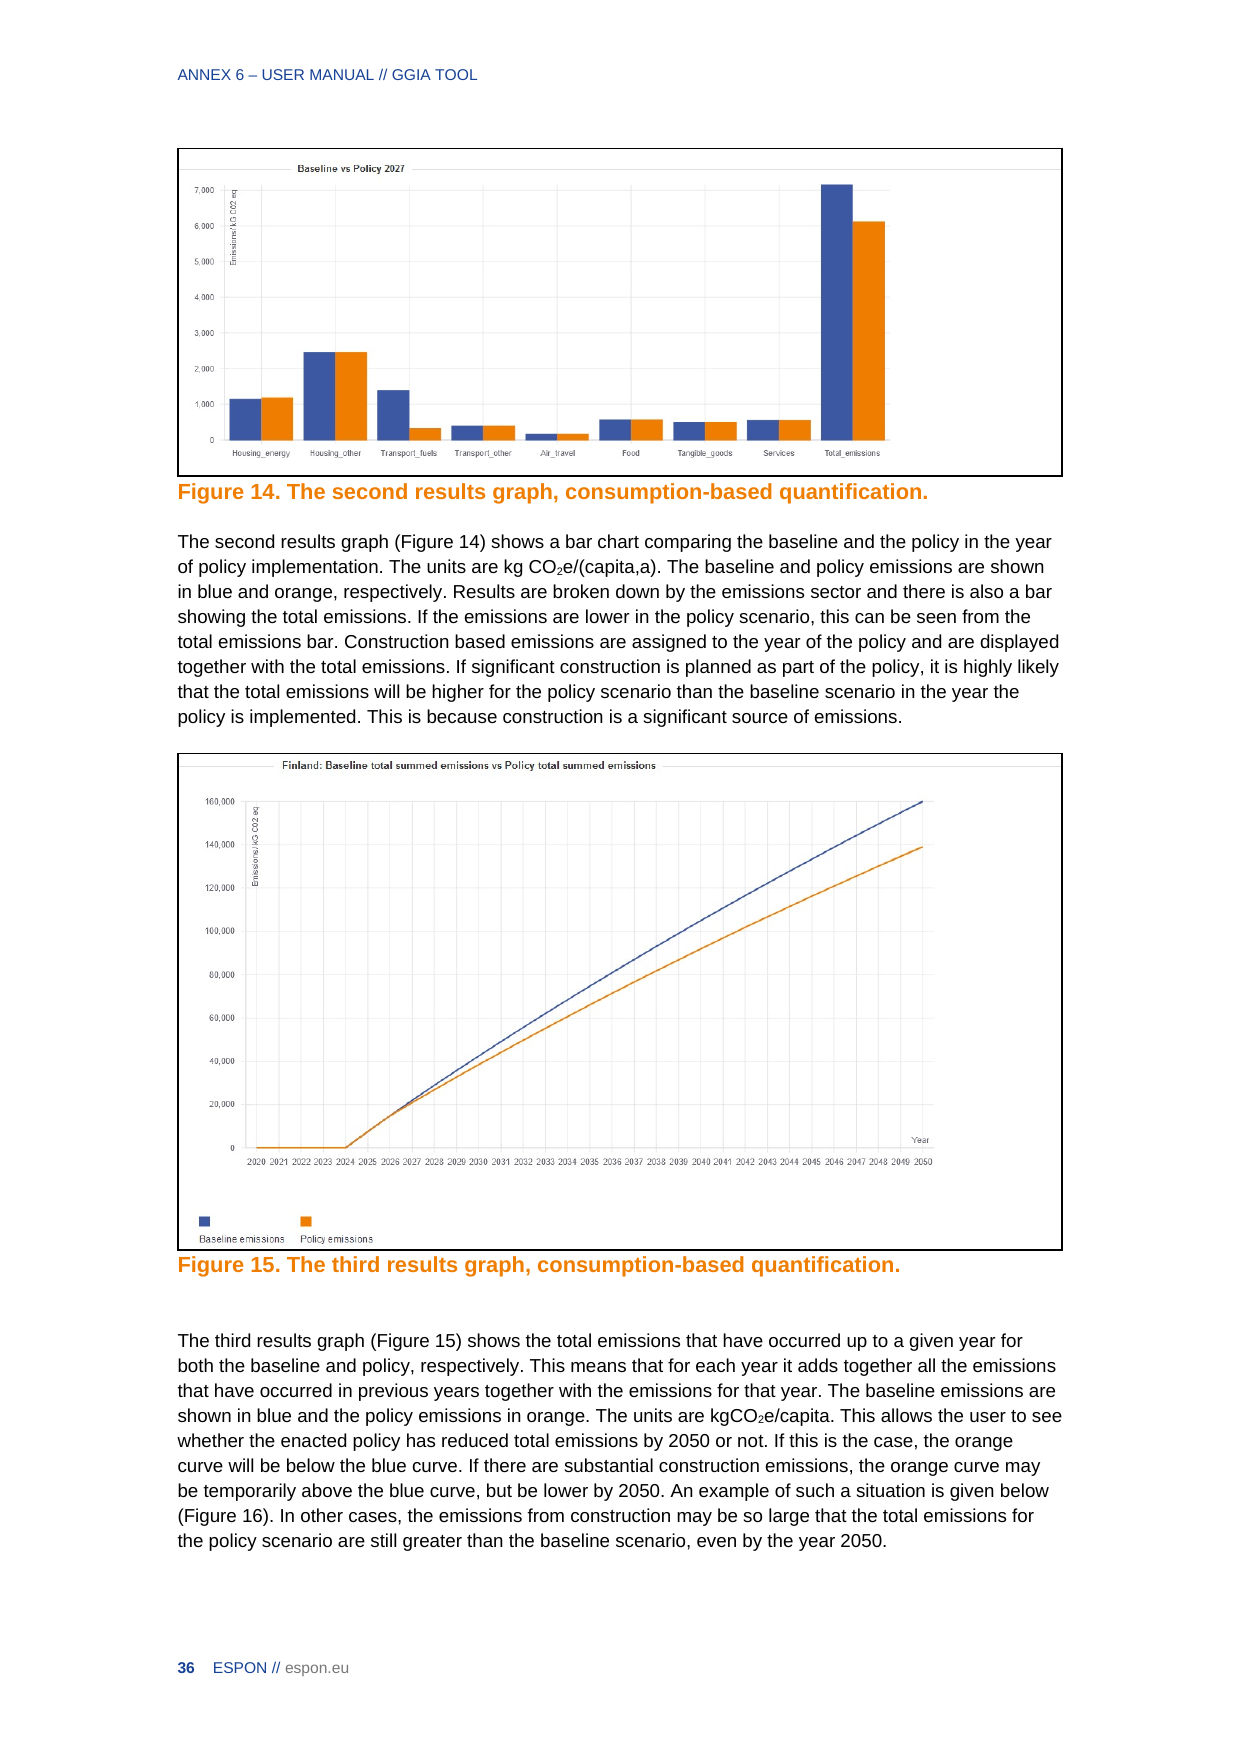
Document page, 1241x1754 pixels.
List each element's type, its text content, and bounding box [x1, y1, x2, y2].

text Figure 14. The second results graph, consumption-based quantification. [177, 477, 1063, 504]
text The third results graph (Figure 15) shows the total emissions that have occurred up to a given year for both the baseline and policy, respectively. This means that for each year it adds together all the emissions that have occurred in previous years together with the emissions for that year. The baseline emissions are shown in blue and the policy emissions in orange. The units are kgCO2e/capita. This allows the user to see whether the enacted policy has reduced total emissions by 2050 or not. If this is the case, the orange curve will be below the blue curve. If there are substantial construction emissions, the orange curve may be temporarily above the blue curve, but be lower by 2050. An example of such a situation is given below (Figure 16). In other cases, the emissions from construction may be so large that the total emissions for the policy scenario are still greater than the baseline scenario, even by the year 2050. [177, 1326, 1063, 1551]
picture [179, 149, 1061, 475]
text Figure 15. The third results graph, consumption-based quantification. [177, 1251, 1063, 1278]
picture [179, 754, 1061, 1249]
text The second results graph (Figure 14) shows a bar chart comparing the baseline and the policy in the year of policy implementation. The units are kg CO2e/(capita,a). The baseline and policy emissions are shown in blue and orange, respectively. Results are broken down by the emissions sector and there is also a bar showing the total emissions. If the emissions are lower in the policy scenario, this can be seen from the total emissions bar. Construction based emissions are assigned to the year of the policy and are displayed together with the total emissions. If significant construction is planned as part of the policy, it is highly likely that the total emissions will be higher for the policy scenario than the baseline scenario in the year the policy is implemented. This is because construction is a significant source of emissions. [177, 528, 1063, 728]
